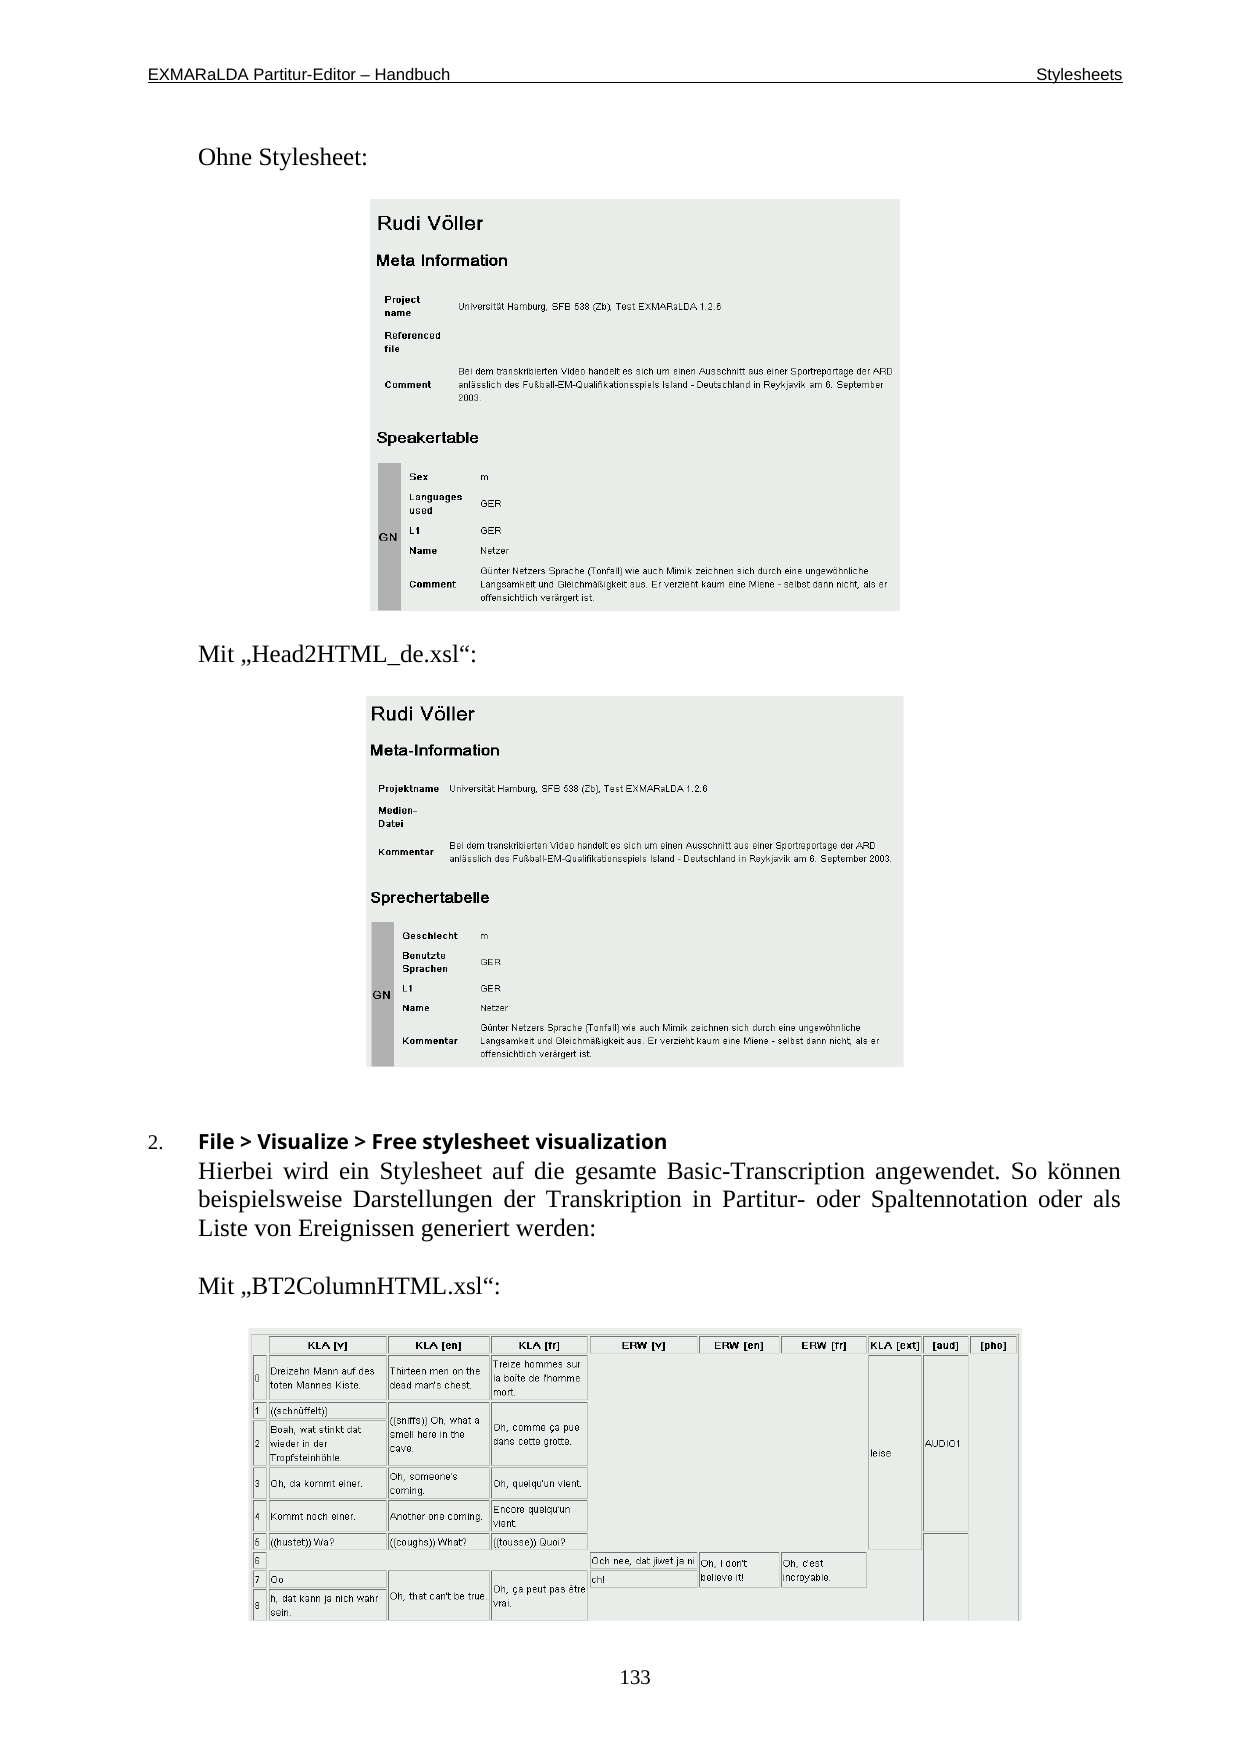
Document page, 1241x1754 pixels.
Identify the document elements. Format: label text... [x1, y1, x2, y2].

text Hierbei wird ein Stylesheet auf die gesamte Basic-Transcription angewendet. So können beispielsweise Darstellungen der Transkription in Partitur- oder Spaltennotation oder als Liste von Ereignissen generiert werden: [198, 1156, 1122, 1242]
text Ohne Stylesheet: [198, 142, 1122, 171]
picture [248, 1328, 1022, 1621]
text Mit „BT2ColumnHTML.xsl“: [148, 1271, 1122, 1299]
text Mit „Head2HTML_de.xsl“: [198, 639, 1122, 668]
picture [366, 696, 904, 1067]
picture [370, 199, 900, 611]
list File > Visualize > Free stylesheet visualization [148, 1127, 1122, 1156]
